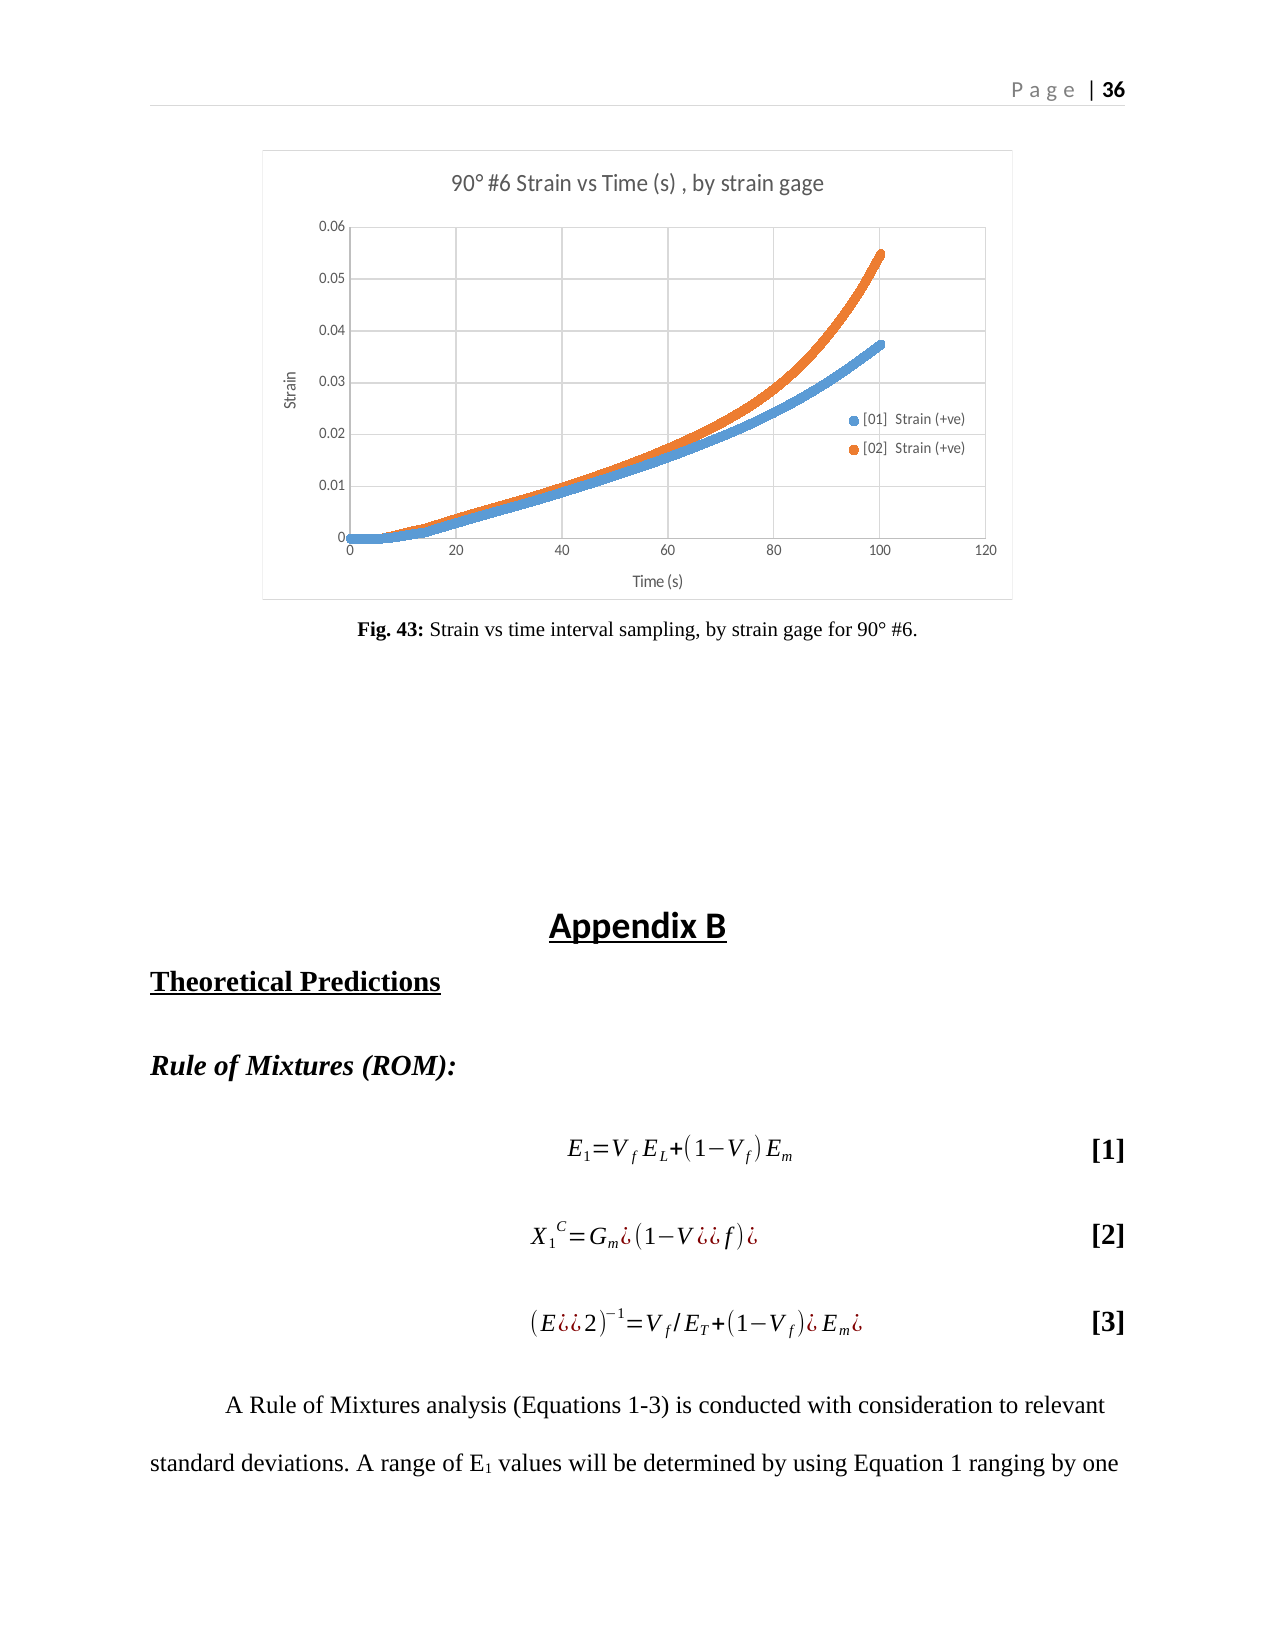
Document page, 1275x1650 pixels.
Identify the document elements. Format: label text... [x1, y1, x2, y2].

text Rule of Mixtures (ROM): [150, 1048, 1125, 1082]
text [150, 1390, 1125, 1477]
text [1] [150, 1132, 1125, 1167]
text Theoretical Predictions [150, 964, 1125, 998]
text [2] [150, 1217, 1125, 1253]
text [3] [150, 1304, 1125, 1340]
text Appendix B [150, 902, 1125, 948]
text Fig. 43: Strain vs time interval sampling, by strain gage for 90° #6. [150, 617, 1125, 641]
